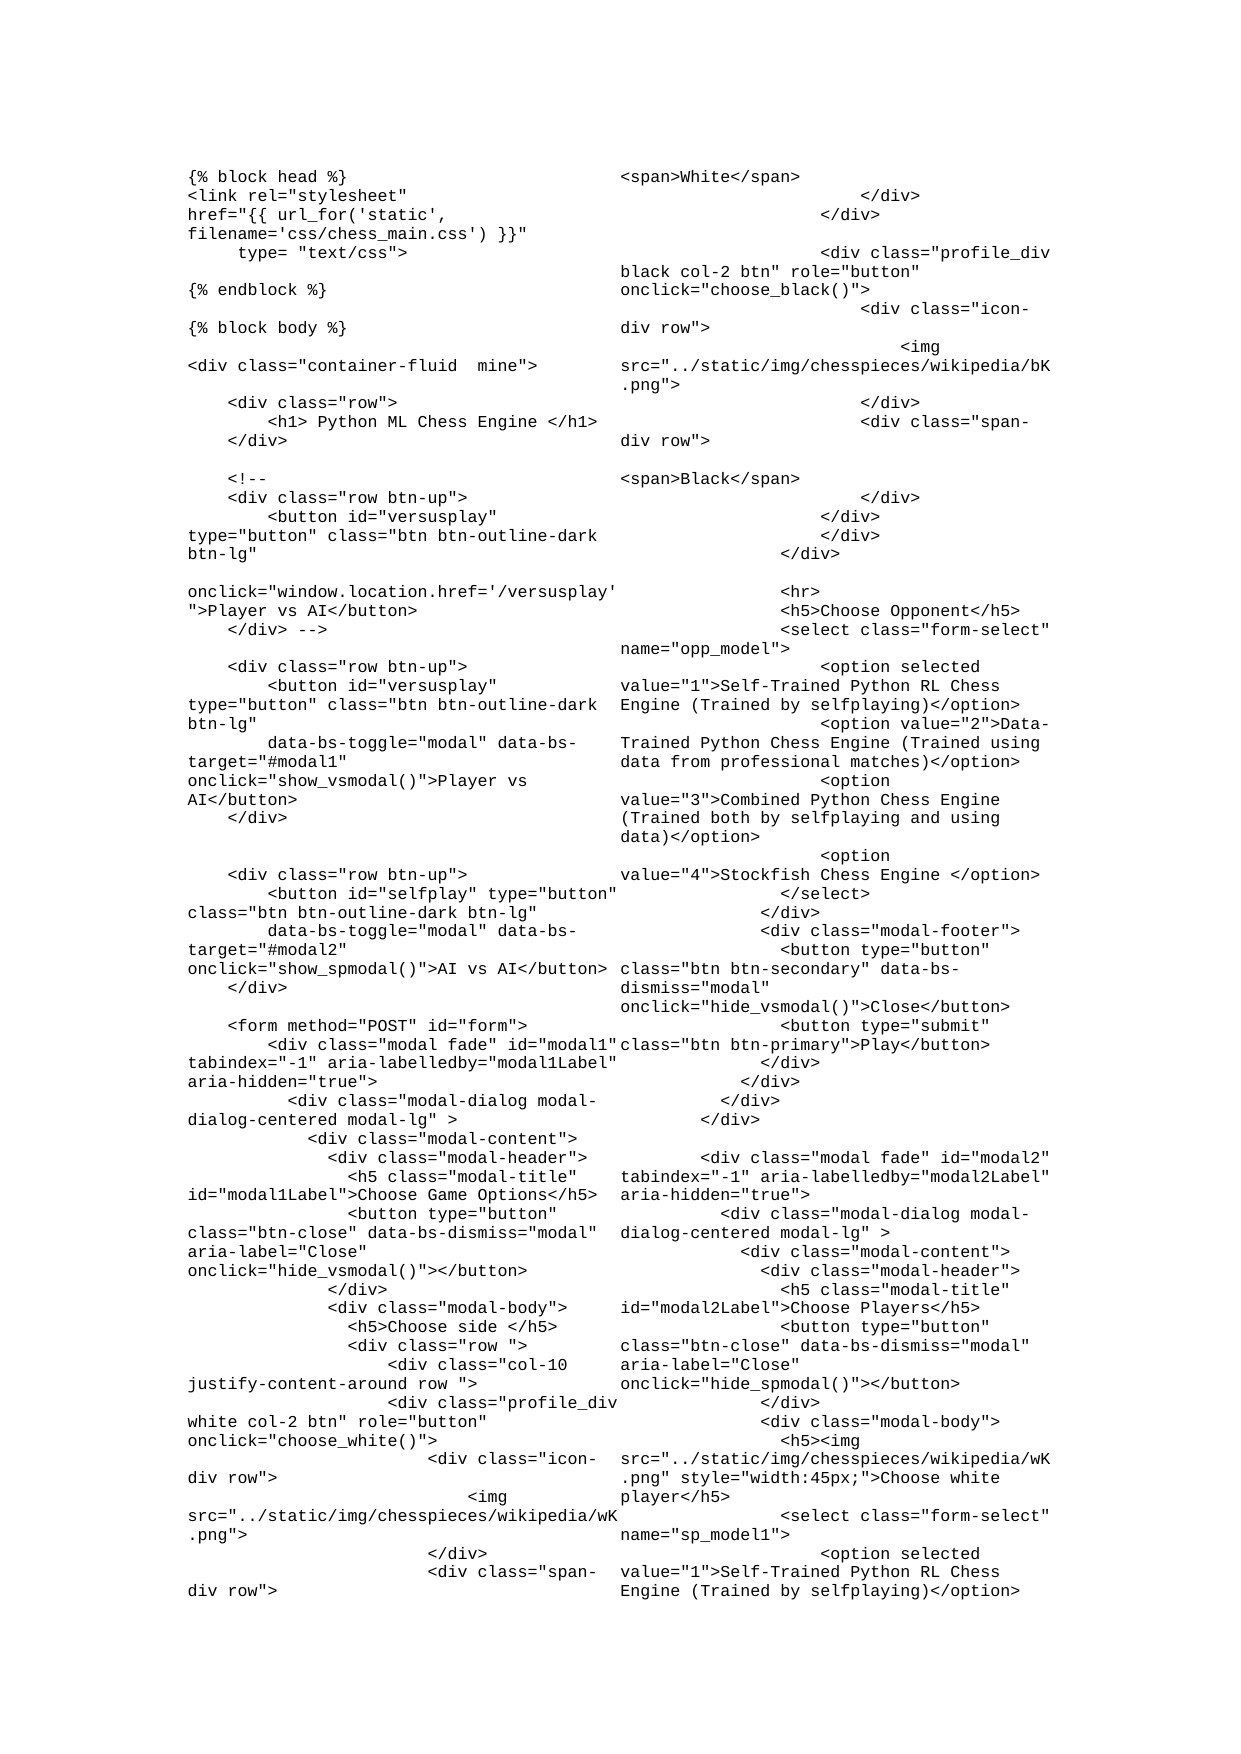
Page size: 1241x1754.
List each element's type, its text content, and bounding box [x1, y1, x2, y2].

text {% block body %} [187, 320, 620, 338]
text <button id="versusplay" type="button" class="btn btn-outline-dark btn-lg" [187, 678, 620, 734]
text </div> [187, 810, 620, 829]
text </div> [620, 489, 1053, 508]
text <button type="submit" class="btn btn-primary">Play</button> [620, 1017, 1053, 1055]
text <option value="4">Stockfish Chess Engine </option> [620, 848, 1053, 885]
text <span>Black</span> [620, 452, 1053, 489]
text <div class="row"> [187, 395, 620, 414]
text <button type="button" class="btn-close" data-bs-dismiss="modal" aria-label="Close" onclick="hide_spmodal()"></button> [620, 1319, 1053, 1394]
text <form method="POST" id="form"> [187, 1017, 620, 1036]
text </div> --> [187, 621, 620, 640]
text <div class="profile_div white col-2 btn" role="button" onclick="choose_white()"> [187, 1394, 620, 1451]
text </div> [620, 1112, 1053, 1130]
text <div class="modal-body"> [620, 1413, 1053, 1432]
text </div> [620, 1093, 1053, 1112]
text <div class="container-fluid mine"> [187, 357, 620, 376]
text <div class="icon-div row"> [187, 1451, 620, 1489]
text </div> [187, 433, 620, 452]
text {% endblock %} [187, 282, 620, 301]
text </div> [620, 207, 1053, 225]
text <div class="row btn-up"> [187, 866, 620, 885]
text </div> [620, 527, 1053, 546]
text <h5 class="modal-title" id="modal2Label">Choose Players</h5> [620, 1281, 1053, 1319]
text </div> [620, 1055, 1053, 1074]
text <button type="button" class="btn-close" data-bs-dismiss="modal" aria-label="Close" onclick="hide_vsmodal()"></button> [187, 1206, 620, 1281]
text <div class="modal fade" id="modal2" tabindex="-1" aria-labelledby="modal2Label" aria-hidden="true"> [620, 1149, 1053, 1206]
text <div class="span-div row"> [187, 1564, 620, 1602]
text </div> [620, 546, 1053, 565]
text <div class="row btn-up"> [187, 659, 620, 678]
text </div> [620, 904, 1053, 923]
text <div class="modal-header"> [187, 1149, 620, 1168]
text <div class="modal fade" id="modal1" tabindex="-1" aria-labelledby="modal1Label" aria-hidden="true"> [187, 1036, 620, 1093]
text <option value="3">Combined Python Chess Engine (Trained both by selfplaying and using data)</option> [620, 772, 1053, 848]
text </div> [620, 1394, 1053, 1413]
text <h5 class="modal-title" id="modal1Label">Choose Game Options</h5> [187, 1168, 620, 1206]
text </div> [187, 1281, 620, 1300]
text <option selected value="1">Self-Trained Python RL Chess Engine (Trained by selfplaying)</option> [620, 659, 1053, 716]
text <h1> Python ML Chess Engine </h1> [187, 414, 620, 433]
text <option value="2">Data-Trained Python Chess Engine (Trained using data from professional matches)</option> [620, 716, 1053, 772]
text <img src="../static/img/chesspieces/wikipedia/bK.png"> [620, 338, 1053, 395]
text <h5>Choose Opponent</h5> [620, 602, 1053, 621]
text <link rel="stylesheet" href="{{ url_for('static', filename='css/chess_main.css') }}" [187, 188, 620, 244]
text onclick="window.location.href='/versusplay'">Player vs AI</button> [187, 565, 620, 621]
text </select> [620, 885, 1053, 904]
text <button id="versusplay" type="button" class="btn btn-outline-dark btn-lg" [187, 508, 620, 565]
text </div> [620, 188, 1053, 207]
text <img src="../static/img/chesspieces/wikipedia/wK.png"> [187, 1489, 620, 1545]
text <select class="form-select" name="sp_model1"> [620, 1507, 1053, 1545]
text {% block head %} [187, 169, 620, 188]
text <div class="modal-body"> [187, 1300, 620, 1319]
text <div class="icon-div row"> [620, 301, 1053, 338]
text </div> [620, 395, 1053, 414]
text <!-- [187, 471, 620, 489]
text <h5><img src="../static/img/chesspieces/wikipedia/wK.png" style="width:45px;">Choose white player</h5> [620, 1432, 1053, 1507]
text <hr> [620, 584, 1053, 602]
text </div> [620, 508, 1053, 527]
text data-bs-toggle="modal" data-bs-target="#modal1" onclick="show_vsmodal()">Player vs AI</button> [187, 734, 620, 810]
text <button type="button" class="btn btn-secondary" data-bs-dismiss="modal" onclick="hide_vsmodal()">Close</button> [620, 942, 1053, 1017]
text <select class="form-select" name="opp_model"> [620, 621, 1053, 659]
text <div class="modal-content"> [620, 1243, 1053, 1262]
text data-bs-toggle="modal" data-bs-target="#modal2" onclick="show_spmodal()">AI vs AI</button> [187, 923, 620, 979]
text <div class="modal-footer"> [620, 923, 1053, 942]
text <div class="modal-dialog modal-dialog-centered modal-lg" > [187, 1093, 620, 1130]
text <div class="span-div row"> [620, 414, 1053, 452]
text <button id="selfplay" type="button" class="btn btn-outline-dark btn-lg" [187, 885, 620, 923]
text </div> [187, 1545, 620, 1564]
text <div class="row btn-up"> [187, 489, 620, 508]
text <span>White</span> [620, 150, 1053, 188]
text <div class="profile_div black col-2 btn" role="button" onclick="choose_black()"> [620, 244, 1053, 301]
text <div class="modal-header"> [620, 1262, 1053, 1281]
text <div class="col-10 justify-content-around row "> [187, 1357, 620, 1394]
text </div> [187, 979, 620, 998]
text </div> [620, 1074, 1053, 1093]
text <option selected value="1">Self-Trained Python RL Chess Engine (Trained by selfplaying)</option> [620, 1545, 1053, 1602]
text <div class="row "> [187, 1338, 620, 1357]
text <div class="modal-content"> [187, 1130, 620, 1149]
text <h5>Choose side </h5> [187, 1319, 620, 1338]
text <div class="modal-dialog modal-dialog-centered modal-lg" > [620, 1206, 1053, 1243]
text type= "text/css"> [187, 244, 620, 263]
